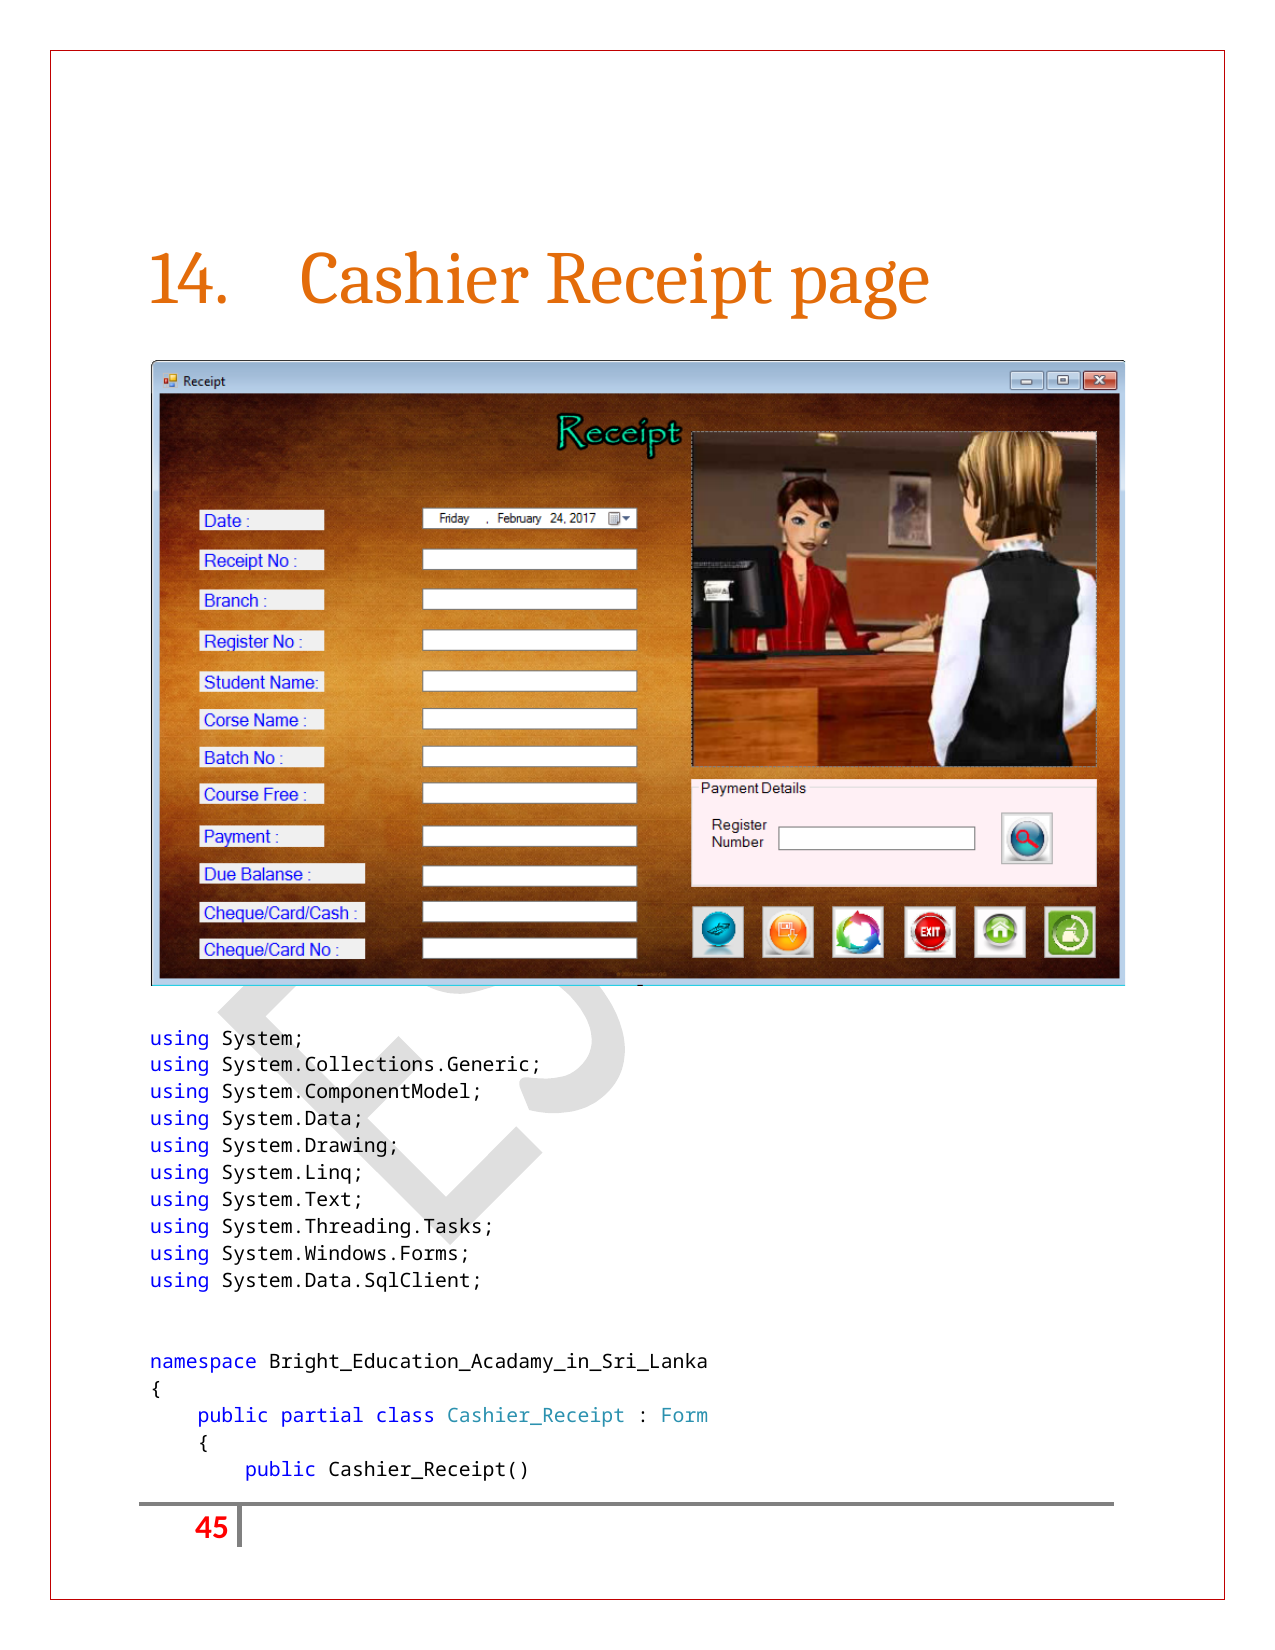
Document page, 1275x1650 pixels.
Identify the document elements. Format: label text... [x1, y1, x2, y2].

text public partial class Cashier_Receipt : Form [150, 1401, 1125, 1428]
text using System; [150, 1024, 1125, 1051]
text { [150, 1428, 1125, 1455]
text public Cashier_Receipt() [150, 1455, 1125, 1482]
text using System.Collections.Generic; [150, 1051, 1125, 1078]
text using System.ComponentModel; [150, 1078, 1125, 1105]
text { [150, 1374, 1125, 1401]
text using System.Windows.Forms; [150, 1239, 1125, 1267]
text using System.Drawing; [150, 1132, 1125, 1159]
picture [150, 360, 1125, 986]
text 14. Cashier Receipt page [150, 236, 1125, 322]
text using System.Text; [150, 1186, 1125, 1213]
text namespace Bright_Education_Acadamy_in_Sri_Lanka [150, 1347, 1125, 1374]
text using System.Data.SqlClient; [150, 1267, 1125, 1293]
text using System.Linq; [150, 1159, 1125, 1186]
text using System.Threading.Tasks; [150, 1213, 1125, 1239]
text using System.Data; [150, 1105, 1125, 1132]
